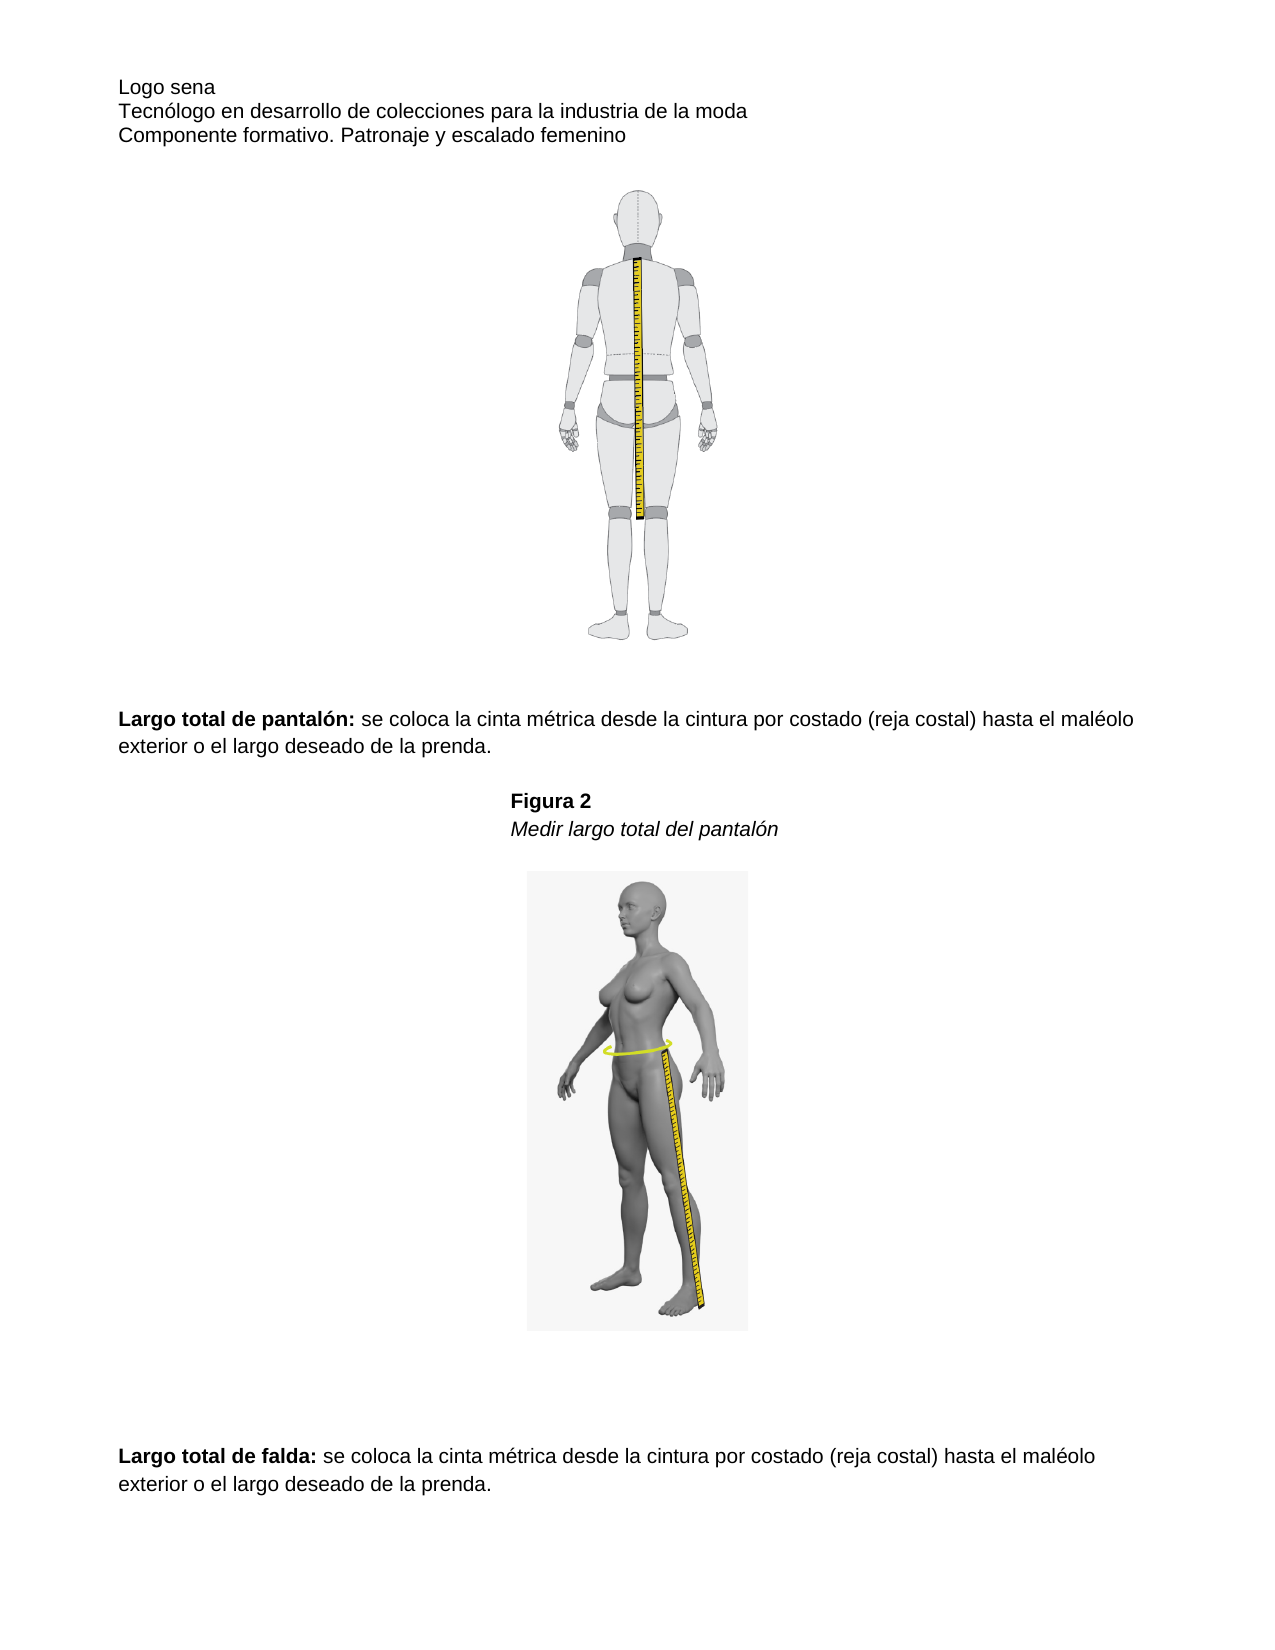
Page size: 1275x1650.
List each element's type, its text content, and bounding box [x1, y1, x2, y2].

picture [549, 177, 726, 652]
text Largo total de pantalón: se coloca la cinta métrica desde la cintura por costado (reja costal) hasta el maléolo exterior o el largo deseado de la prenda. [118, 707, 1157, 758]
picture [526, 871, 749, 1331]
text Largo total de falda: se coloca la cinta métrica desde la cintura por costado (reja costal) hasta el maléolo exterior o el largo deseado de la prenda. [118, 1444, 1157, 1495]
text Figura 2 [418, 789, 1157, 813]
text Medir largo total del pantalón [418, 817, 1157, 841]
